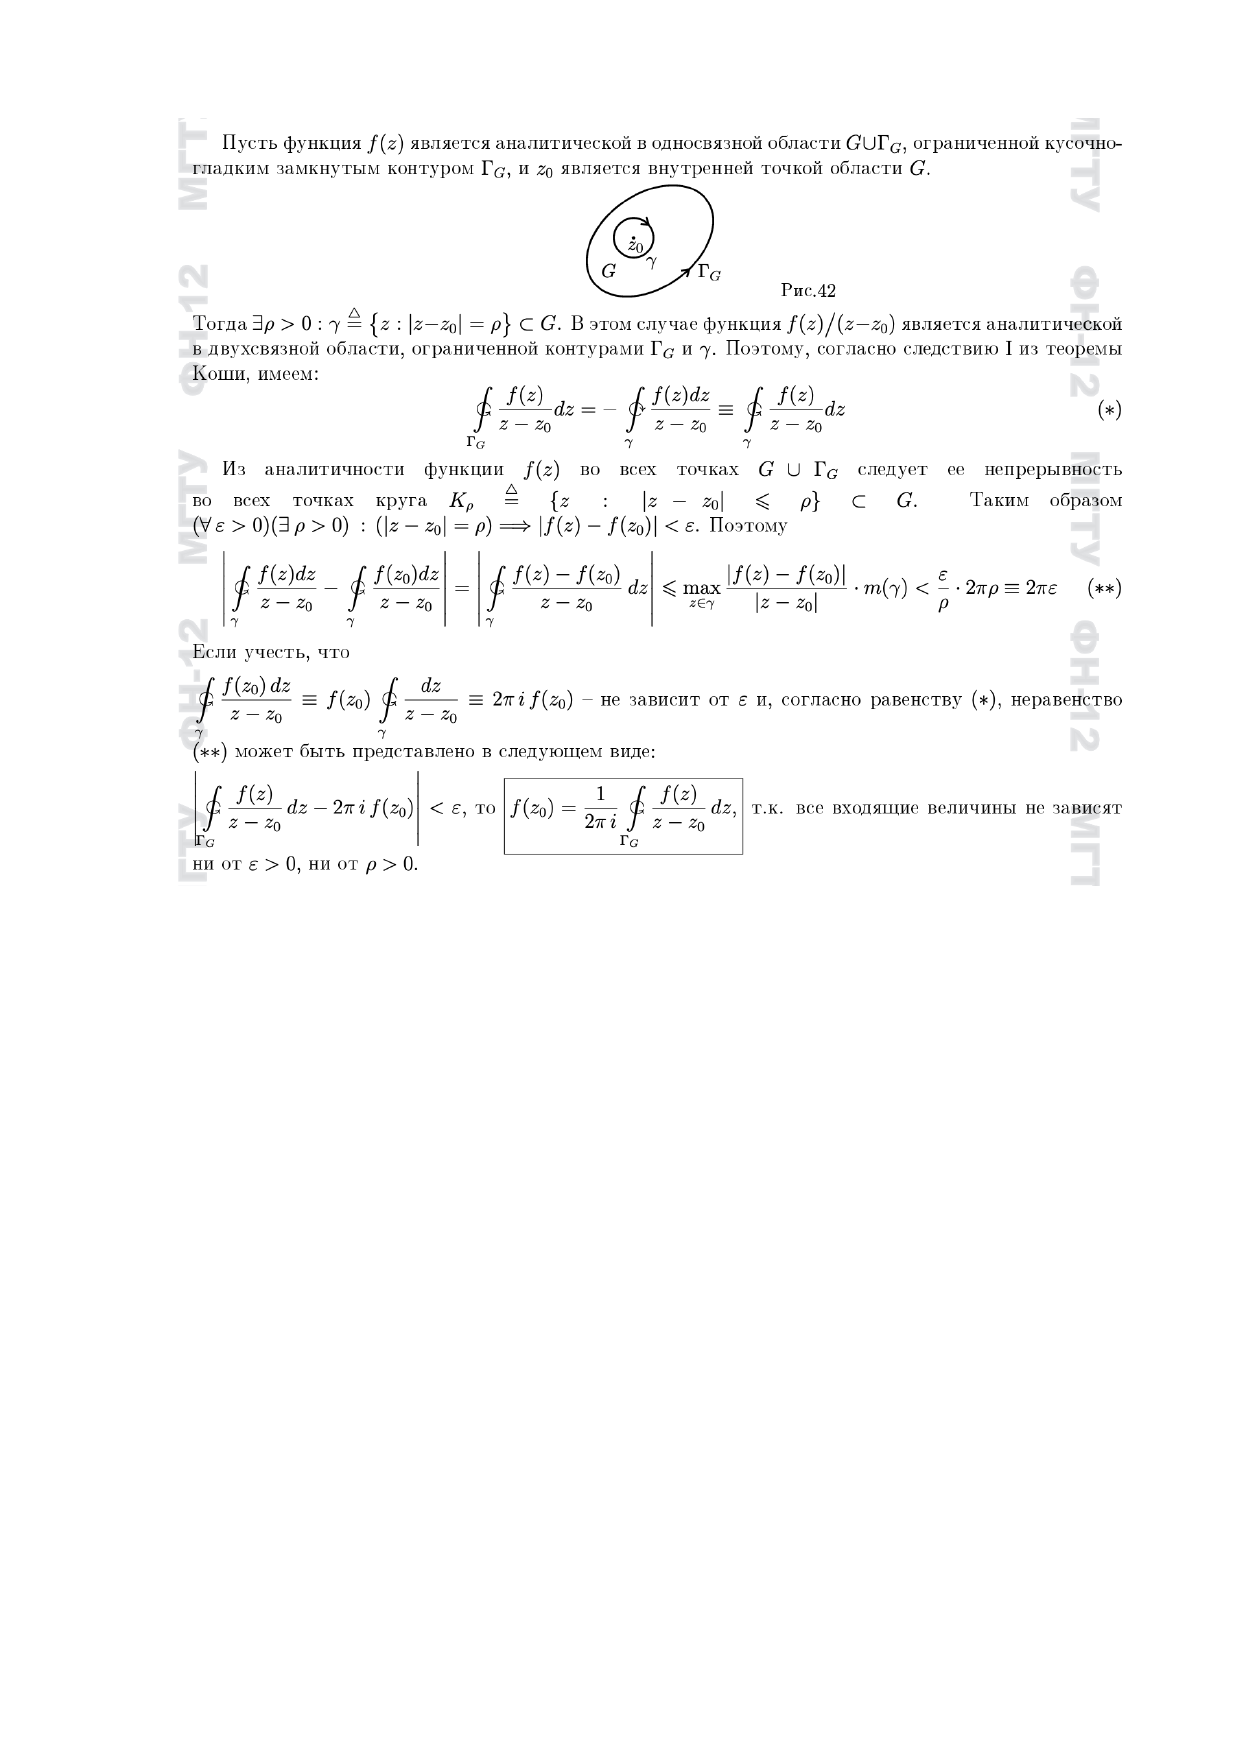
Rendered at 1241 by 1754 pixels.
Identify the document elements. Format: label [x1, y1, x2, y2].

picture [177, 118, 1152, 886]
